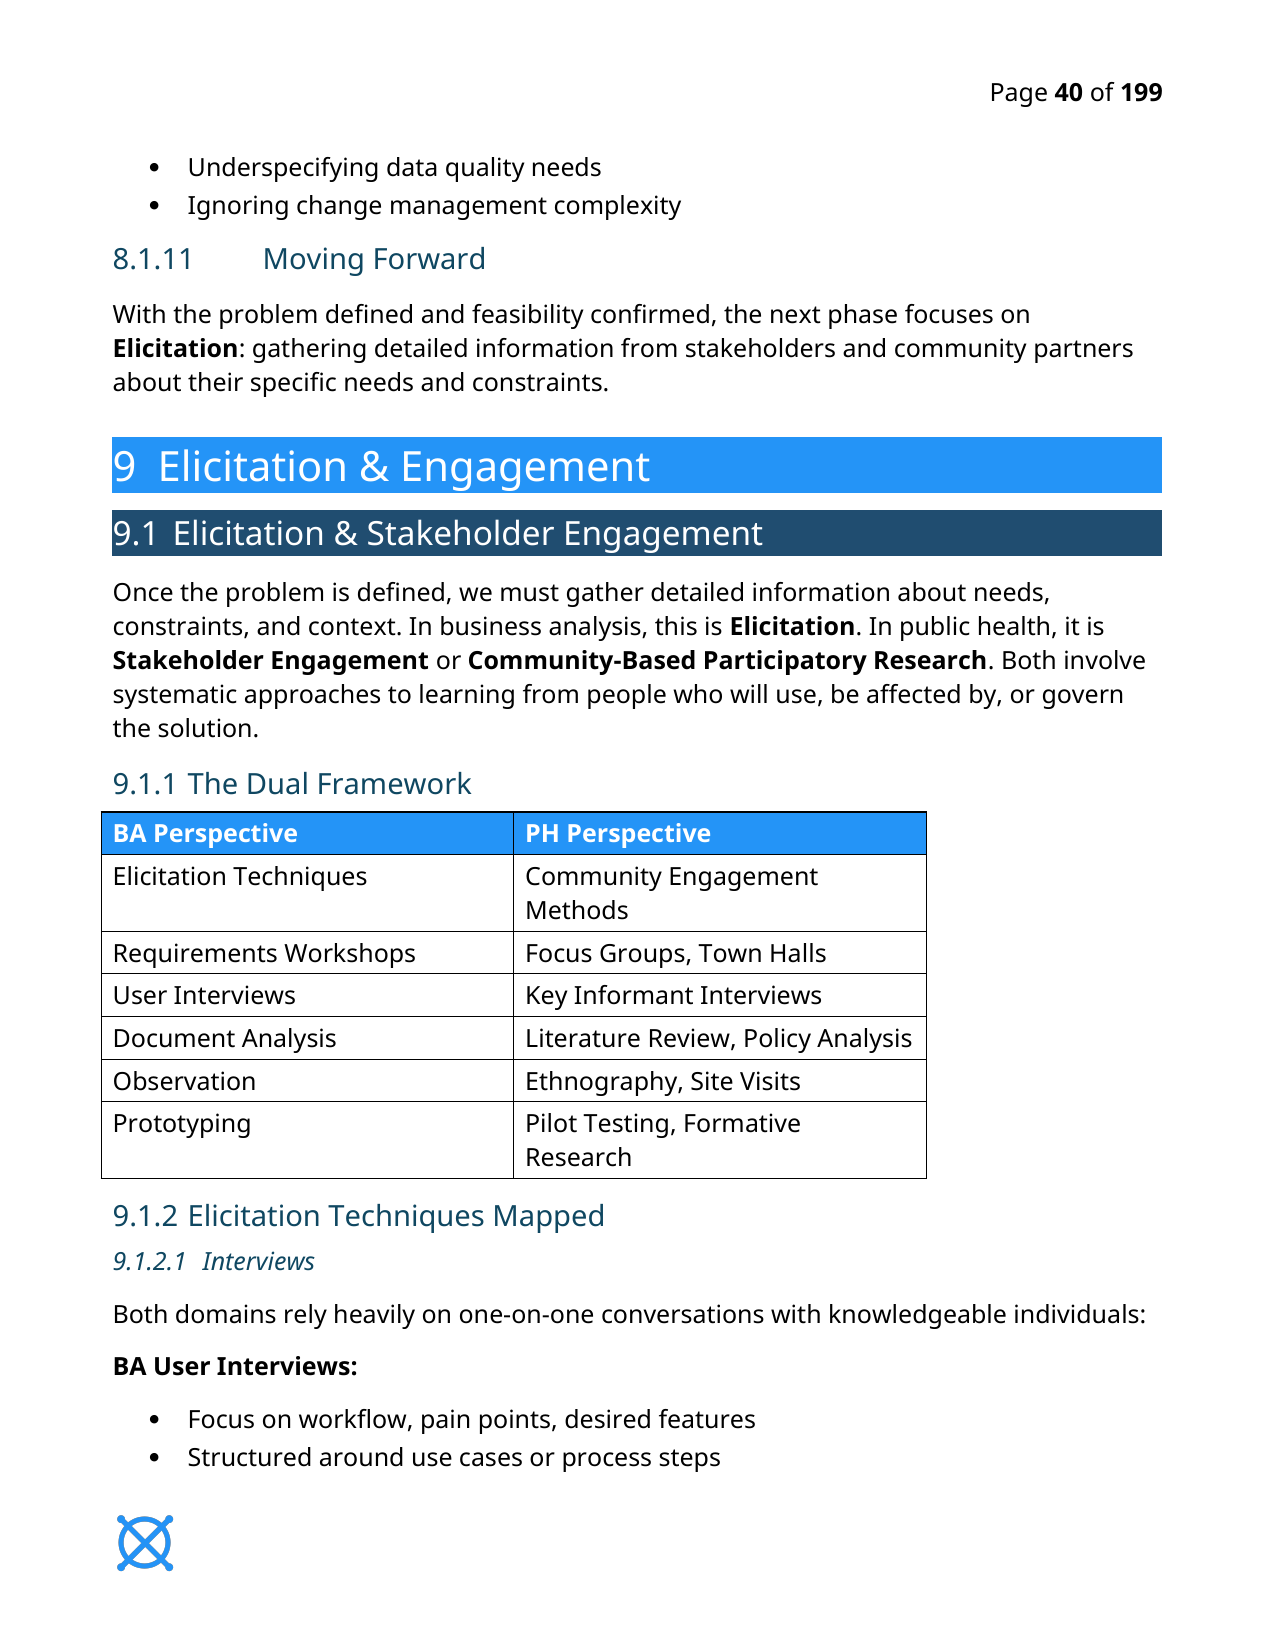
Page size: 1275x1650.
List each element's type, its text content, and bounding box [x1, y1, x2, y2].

text Both domains rely heavily on one-on-one conversations with knowledgeable individuals: [112, 1296, 1162, 1330]
subtitle Elicitation & Engagement [112, 437, 1162, 493]
table_cell Focus Groups, Town Halls [514, 932, 926, 973]
text With the problem defined and feasibility confirmed, the next phase focuses on Elicitation: gathering detailed information from stakeholders and community partners about their specific needs and constraints. [112, 297, 1162, 399]
table_cell Observation [102, 1060, 513, 1101]
subtitle Elicitation & Stakeholder Engagement [112, 510, 1162, 556]
table_header BA Perspective [102, 813, 513, 854]
list Ignoring change management complexity [150, 188, 1162, 222]
table_cell Document Analysis [102, 1017, 513, 1058]
table_cell Literature Review, Policy Analysis [514, 1017, 926, 1058]
table_cell Requirements Workshops [102, 932, 513, 973]
list Structured around use cases or process steps [150, 1440, 1162, 1474]
picture [112, 1511, 177, 1575]
table_cell Prototyping [102, 1102, 513, 1178]
table_cell Pilot Testing, Formative Research [514, 1102, 926, 1178]
subtitle Interviews [112, 1243, 1162, 1277]
table_header PH Perspective [514, 813, 926, 854]
text BA User Interviews: [112, 1349, 1162, 1383]
subtitle Moving Forward [112, 238, 1162, 278]
list Focus on workflow, pain points, desired features [150, 1402, 1162, 1436]
subtitle The Dual Framework [112, 763, 1162, 803]
table_cell Ethnography, Site Visits [514, 1060, 926, 1101]
list Underspecifying data quality needs [150, 150, 1162, 184]
table_cell User Interviews [102, 974, 513, 1016]
subtitle Elicitation Techniques Mapped [112, 1195, 1162, 1235]
text Once the problem is defined, we must gather detailed information about needs, constraints, and context. In business analysis, this is Elicitation. In public health, it is Stakeholder Engagement or Community-Based Participatory Research. Both involve systematic approaches to learning from people who will use, be affected by, or govern the solution. [112, 574, 1162, 744]
table_cell Community Engagement Methods [514, 855, 926, 931]
table_cell Key Informant Interviews [514, 974, 926, 1016]
table_cell Elicitation Techniques [102, 855, 513, 931]
